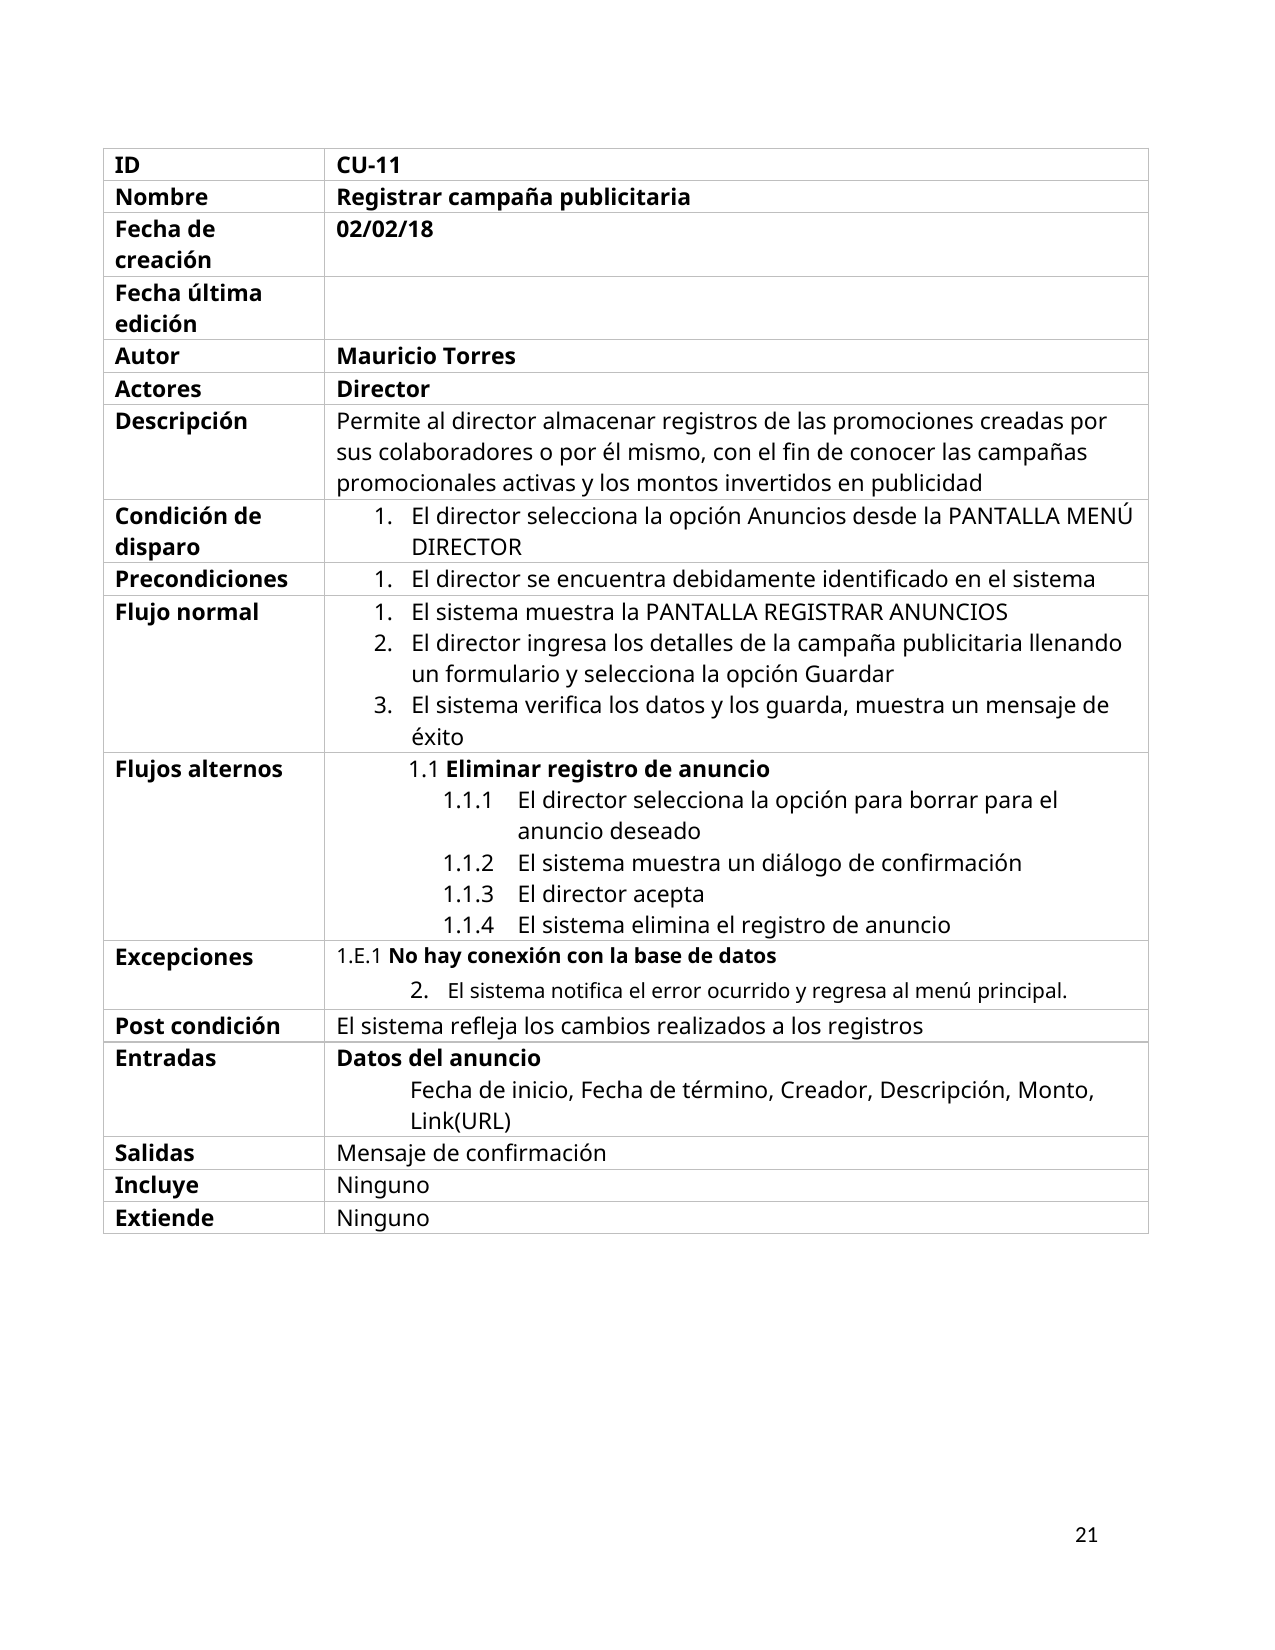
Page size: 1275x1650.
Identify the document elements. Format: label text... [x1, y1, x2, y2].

table_cell El sistema refleja los cambios realizados a los registros [325, 1010, 1148, 1041]
table_cell Entradas [104, 1043, 324, 1136]
table_cell Excepciones [104, 941, 324, 1009]
table_cell 1.E.1 No hay conexión con la base de datos El sistema notifica el error ocurrido y regresa al menú principal. [325, 941, 1148, 1009]
table_cell Director [325, 373, 1148, 404]
table_cell Fecha última edición [104, 277, 324, 339]
table_cell Salidas [104, 1137, 324, 1168]
table_cell Mensaje de confirmación [325, 1137, 1148, 1168]
table_cell Precondiciones [104, 563, 324, 594]
table_cell Permite al director almacenar registros de las promociones creadas por sus colaboradores o por él mismo, con el fin de conocer las campañas promocionales activas y los montos invertidos en publicidad [325, 405, 1148, 499]
table_cell [325, 277, 1148, 339]
table_cell Eliminar registro de anuncio El director selecciona la opción para borrar para el anuncio deseado El sistema muestra un diálogo de confirmación El director acepta El sistema elimina el registro de anuncio [325, 753, 1148, 940]
table_cell El sistema muestra la PANTALLA REGISTRAR ANUNCIOS El director ingresa los detalles de la campaña publicitaria llenando un formulario y selecciona la opción Guardar El sistema verifica los datos y los guarda, muestra un mensaje de éxito [325, 596, 1148, 752]
table_cell 02/02/18 [325, 213, 1148, 276]
table_cell Ninguno [325, 1202, 1148, 1233]
table_cell El director se encuentra debidamente identificado en el sistema [325, 563, 1148, 594]
table_cell Autor [104, 340, 324, 372]
table_cell Registrar campaña publicitaria [325, 181, 1148, 212]
table_cell Condición de disparo [104, 500, 324, 562]
table_cell Flujos alternos [104, 753, 324, 940]
table_cell Fecha de creación [104, 213, 324, 276]
table_cell Flujo normal [104, 596, 324, 752]
table_header ID [104, 149, 324, 180]
table_cell Post condición [104, 1010, 324, 1041]
table_cell Mauricio Torres [325, 340, 1148, 372]
table_cell Datos del anuncio Fecha de inicio, Fecha de término, Creador, Descripción, Monto, Link(URL) [325, 1043, 1148, 1136]
table_cell El director selecciona la opción Anuncios desde la PANTALLA MENÚ DIRECTOR [325, 500, 1148, 562]
table_cell Extiende [104, 1202, 324, 1233]
table_cell Ninguno [325, 1170, 1148, 1201]
table_cell Nombre [104, 181, 324, 212]
table_cell Actores [104, 373, 324, 404]
table_header CU-11 [325, 149, 1148, 180]
table_cell Incluye [104, 1170, 324, 1201]
table_cell Descripción [104, 405, 324, 499]
